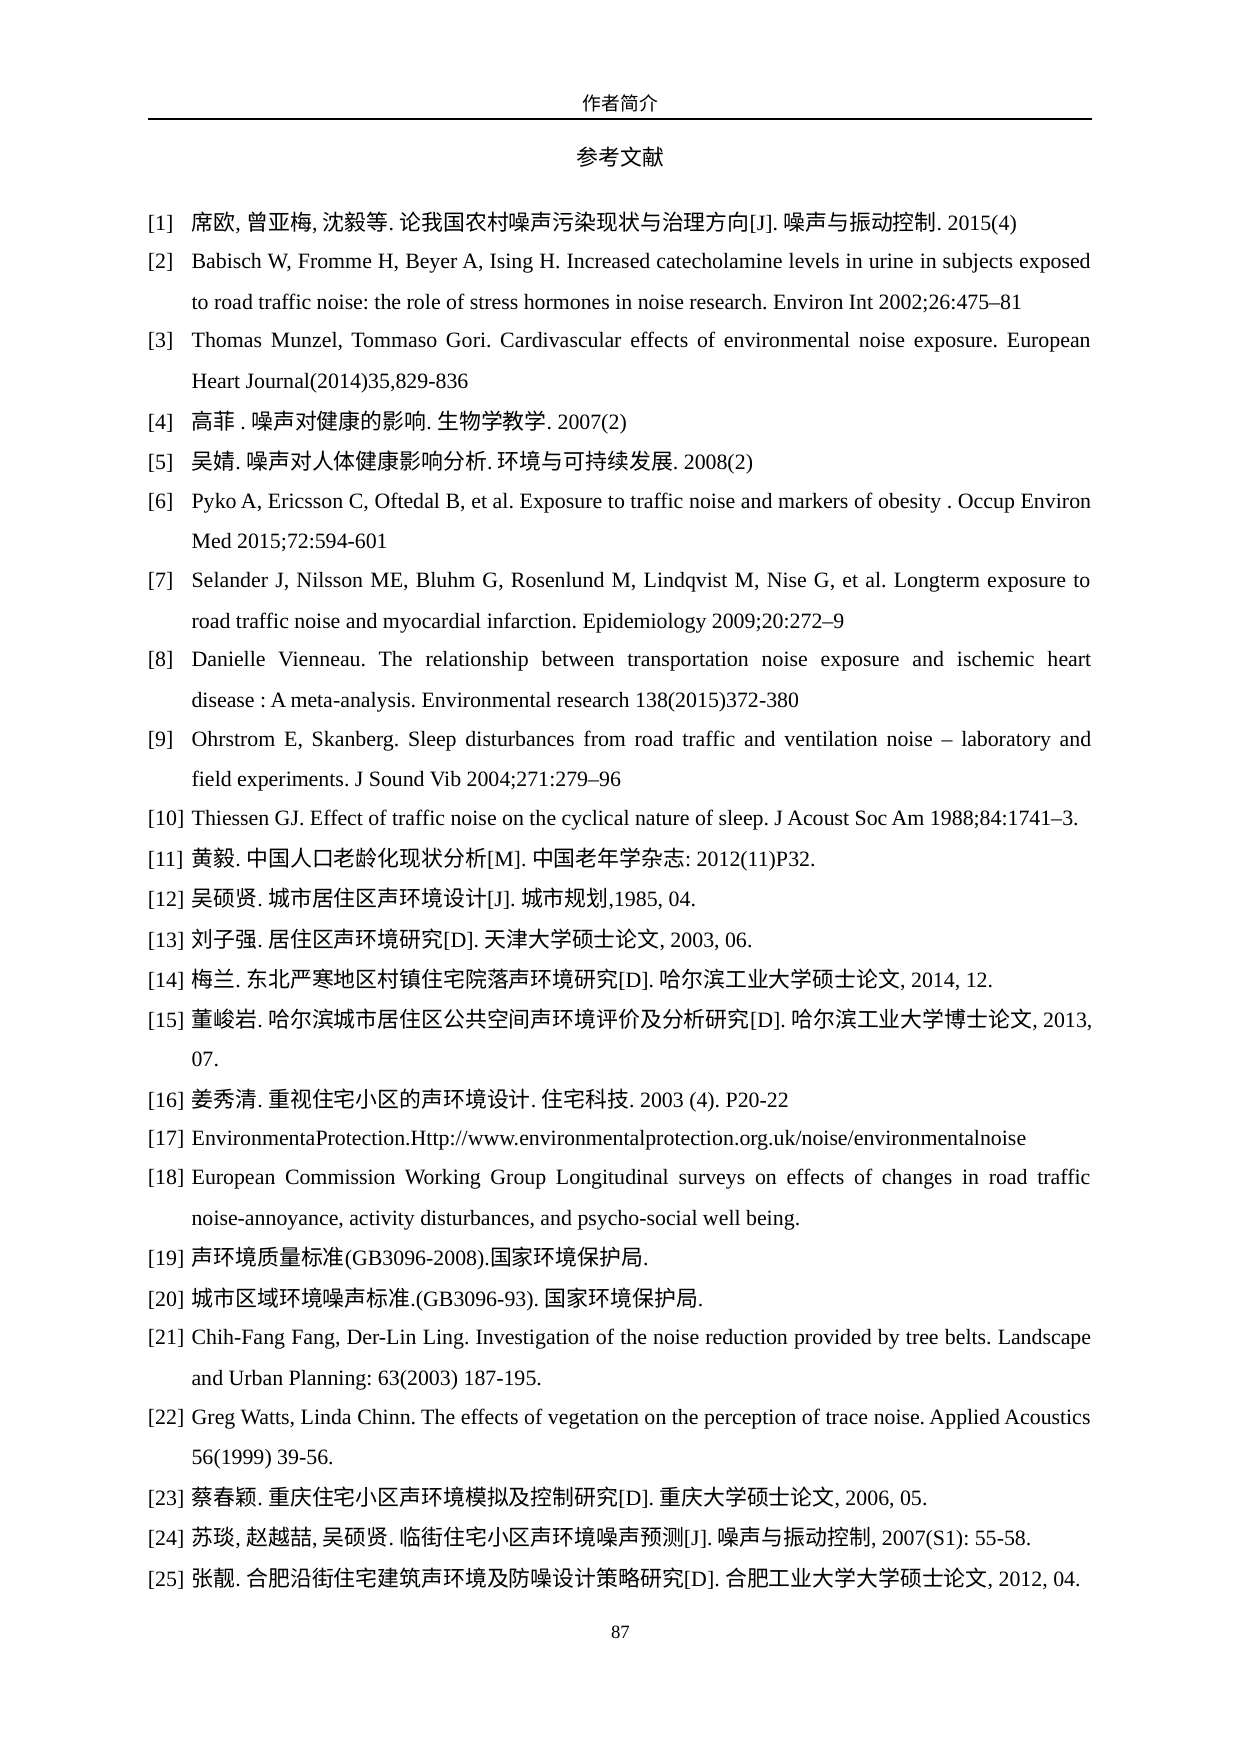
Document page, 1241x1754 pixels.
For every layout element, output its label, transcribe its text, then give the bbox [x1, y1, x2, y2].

list Selander J, Nilsson ME, Bluhm G, Rosenlund M, Lindqvist M, Nise G, et al. Longterm exposure to road traffic noise and myocardial infarction. Epidemiology 2009;20:272–9 [148, 563, 1092, 637]
list Thomas Munzel, Tommaso Gori. Cardivascular effects of environmental noise exposure. European Heart Journal(2014)35,829-836 [148, 324, 1092, 397]
list 蔡春颖. 重庆住宅小区声环境模拟及控制研究[D]. 重庆大学硕士论文, 2006, 05. [148, 1479, 1092, 1512]
list 黄毅. 中国人口老龄化现状分析[M]. 中国老年学杂志: 2012(11)P32. [148, 840, 1092, 873]
list 梅兰. 东北严寒地区村镇住宅院落声环境研究[D]. 哈尔滨工业大学硕士论文, 2014, 12. [148, 962, 1092, 994]
list EnvironmentaProtection.Http://www.environmentalprotection.org.uk/noise/environmentalnoise [148, 1122, 1092, 1154]
list 董峻岩. 哈尔滨城市居住区公共空间声环境评价及分析研究[D]. 哈尔滨工业大学博士论文, 2013, 07. [148, 1002, 1092, 1075]
list 吴硕贤. 城市居住区声环境设计[J]. 城市规划,1985, 04. [148, 881, 1092, 913]
list Pyko A, Ericsson C, Oftedal B, et al. Exposure to traffic noise and markers of obesity . Occup Environ Med 2015;72:594-601 [148, 484, 1092, 557]
list Ohrstrom E, Skanberg. Sleep disturbances from road traffic and ventilation noise – laboratory and field experiments. J Sound Vib 2004;271:279–96 [148, 722, 1092, 795]
text 参考文献 [148, 139, 1092, 172]
list 刘子强. 居住区声环境研究[D]. 天津大学硕士论文, 2003, 06. [148, 921, 1092, 954]
list 吴婧. 噪声对人体健康影响分析. 环境与可持续发展. 2008(2) [148, 444, 1092, 476]
list 声环境质量标准(GB3096-2008).国家环境保护局. [148, 1240, 1092, 1272]
list 张靓. 合肥沿街住宅建筑声环境及防噪设计策略研究[D]. 合肥工业大学大学硕士论文, 2012, 04. [148, 1560, 1092, 1593]
list 苏琰, 赵越喆, 吴硕贤. 临街住宅小区声环境噪声预测[J]. 噪声与振动控制, 2007(S1): 55-58. [148, 1520, 1092, 1552]
list Greg Watts, Linda Chinn. The effects of vegetation on the perception of trace noise. Applied Acoustics 56(1999) 39-56. [148, 1400, 1092, 1473]
list 高菲 . 噪声对健康的影响. 生物学教学. 2007(2) [148, 403, 1092, 436]
list Chih-Fang Fang, Der-Lin Ling. Investigation of the noise reduction provided by tree belts. Landscape and Urban Planning: 63(2003) 187-195. [148, 1321, 1092, 1394]
list Thiessen GJ. Effect of traffic noise on the cyclical nature of sleep. J Acoust Soc Am 1988;84:1741–3. [148, 802, 1092, 834]
list European Commission Working Group Longitudinal surveys on effects of changes in road traffic noise-annoyance, activity disturbances, and psycho-social well being. [148, 1161, 1092, 1234]
list Babisch W, Fromme H, Beyer A, Ising H. Increased catecholamine levels in urine in subjects exposed to road traffic noise: the role of stress hormones in noise research. Environ Int 2002;26:475–81 [148, 244, 1092, 318]
list Danielle Vienneau. The relationship between transportation noise exposure and ischemic heart disease : A meta-analysis. Environmental research 138(2015)372-380 [148, 643, 1092, 716]
list 城市区域环境噪声标准.(GB3096-93). 国家环境保护局. [148, 1280, 1092, 1313]
list 席欧, 曾亚梅, 沈毅等. 论我国农村噪声污染现状与治理方向[J]. 噪声与振动控制. 2015(4) [148, 204, 1092, 237]
list 姜秀清. 重视住宅小区的声环境设计. 住宅科技. 2003 (4). P20-22 [148, 1081, 1092, 1114]
